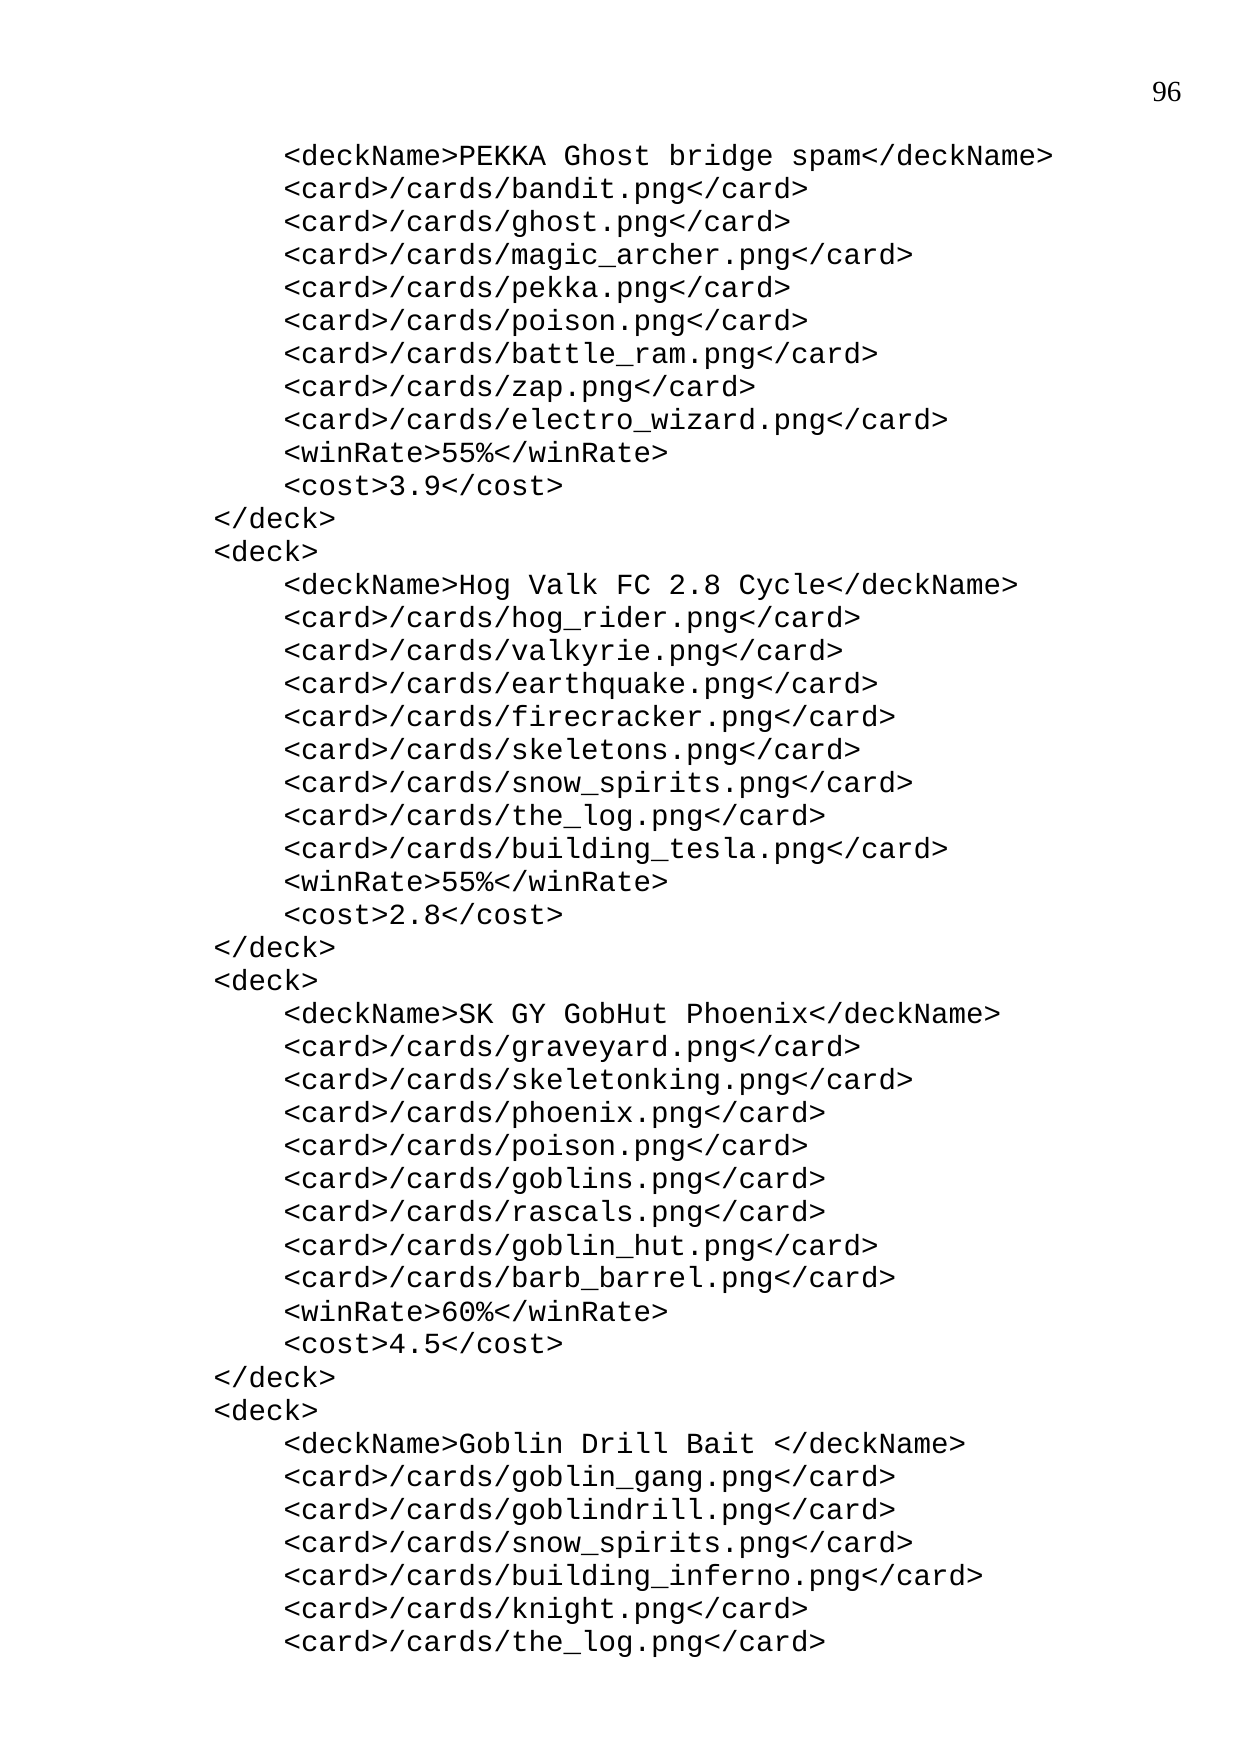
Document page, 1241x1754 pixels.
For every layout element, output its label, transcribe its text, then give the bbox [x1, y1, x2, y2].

text <deck> [136, 966, 1181, 999]
text <card>/cards/pekka.png</card> [136, 273, 1181, 306]
text <card>/cards/skeletonking.png</card> [136, 1066, 1181, 1098]
text <card>/cards/the_log.png</card> [136, 1627, 1181, 1660]
text <winRate>55%</winRate> [136, 438, 1181, 471]
text <card>/cards/hog_rider.png</card> [136, 603, 1181, 636]
text <card>/cards/rascals.png</card> [136, 1198, 1181, 1231]
text <card>/cards/electro_wizard.png</card> [136, 405, 1181, 438]
text <cost>3.9</cost> [136, 471, 1181, 504]
text <card>/cards/earthquake.png</card> [136, 669, 1181, 702]
text <card>/cards/goblindrill.png</card> [136, 1495, 1181, 1528]
text <card>/cards/building_tesla.png</card> [136, 834, 1181, 867]
text <card>/cards/firecracker.png</card> [136, 702, 1181, 735]
text <card>/cards/snow_spirits.png</card> [136, 1528, 1181, 1561]
text <winRate>60%</winRate> [136, 1297, 1181, 1330]
text <deck> [136, 537, 1181, 570]
text <card>/cards/snow_spirits.png</card> [136, 768, 1181, 801]
text <card>/cards/the_log.png</card> [136, 801, 1181, 834]
text <deck> [136, 1396, 1181, 1429]
text <card>/cards/skeletons.png</card> [136, 735, 1181, 768]
text </deck> [136, 1363, 1181, 1396]
text <card>/cards/zap.png</card> [136, 372, 1181, 405]
text <cost>2.8</cost> [136, 900, 1181, 933]
text <card>/cards/knight.png</card> [136, 1594, 1181, 1627]
text <card>/cards/graveyard.png</card> [136, 1032, 1181, 1066]
text <deckName>Goblin Drill Bait </deckName> [136, 1429, 1181, 1462]
text <card>/cards/goblin_gang.png</card> [136, 1462, 1181, 1495]
text <card>/cards/bandit.png</card> [136, 174, 1181, 207]
text <deckName>SK GY GobHut Phoenix</deckName> [136, 999, 1181, 1032]
text <card>/cards/barb_barrel.png</card> [136, 1264, 1181, 1297]
text <deckName>PEKKA Ghost bridge spam</deckName> [136, 141, 1181, 174]
text <card>/cards/phoenix.png</card> [136, 1098, 1181, 1132]
text <card>/cards/valkyrie.png</card> [136, 636, 1181, 669]
text <card>/cards/magic_archer.png</card> [136, 240, 1181, 273]
text <cost>4.5</cost> [136, 1330, 1181, 1363]
text <card>/cards/ghost.png</card> [136, 207, 1181, 240]
text <card>/cards/goblin_hut.png</card> [136, 1231, 1181, 1264]
text <card>/cards/poison.png</card> [136, 306, 1181, 339]
text <card>/cards/poison.png</card> [136, 1132, 1181, 1164]
text <card>/cards/goblins.png</card> [136, 1164, 1181, 1198]
text <card>/cards/battle_ram.png</card> [136, 339, 1181, 372]
text </deck> [136, 504, 1181, 537]
text <deckName>Hog Valk FC 2.8 Cycle</deckName> [136, 570, 1181, 603]
text </deck> [136, 933, 1181, 966]
text <winRate>55%</winRate> [136, 867, 1181, 900]
text <card>/cards/building_inferno.png</card> [136, 1561, 1181, 1594]
